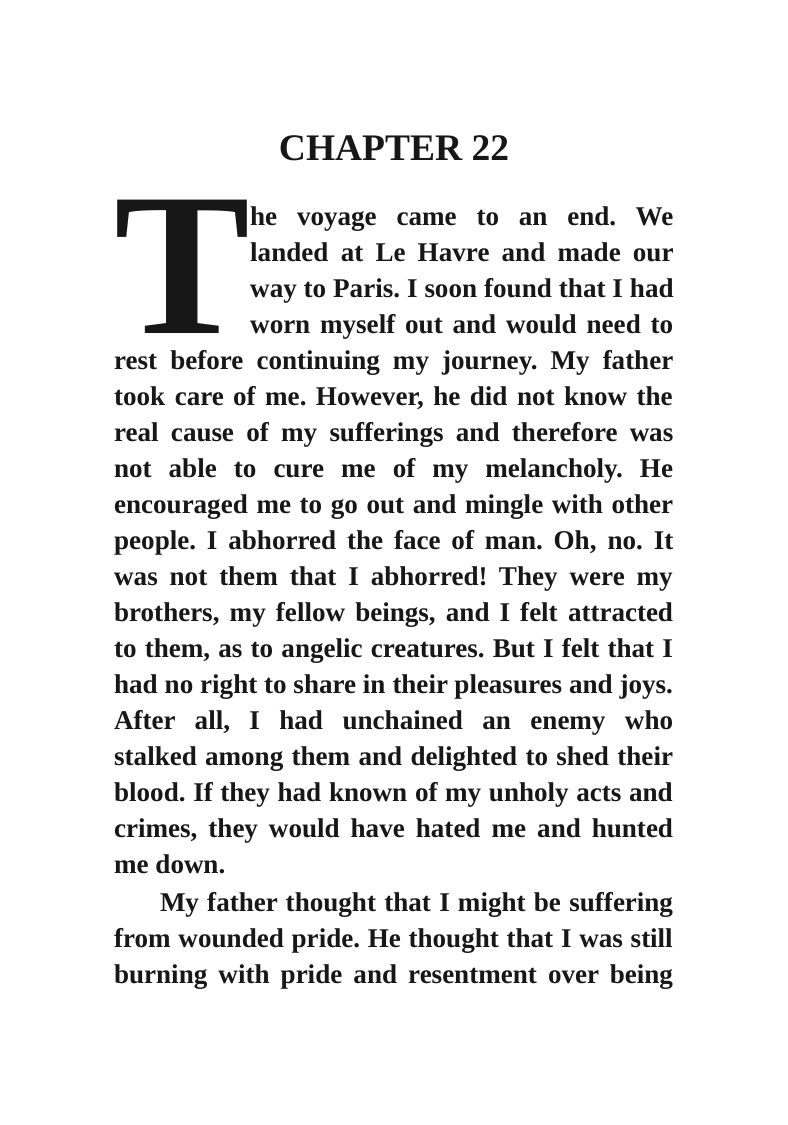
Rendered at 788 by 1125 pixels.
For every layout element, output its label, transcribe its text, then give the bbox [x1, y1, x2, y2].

subtitle CHAPTER 22 [115, 125, 672, 168]
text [114, 886, 674, 989]
text he voyage came to an end. We landed at Le Havre and made our way to Paris. I soon found that I had worn myself out and would need to rest before continuing my journey. My father took care of me. However, he did not know the real cause of my sufferings and therefore was not able to cure me of my melancholy. He encouraged me to go out and mingle with other people. I abhorred the face of man. Oh, no. It was not them that I abhorred! They were my brothers, my fellow beings, and I felt attracted to them, as to angelic creatures. But I felt that I had no right to share in their pleasures and joys. After all, I had unchained an enemy who stalked among them and delighted to shed their blood. If they had known of my unholy acts and crimes, they would have hated me and hunted me down. [114, 200, 674, 880]
